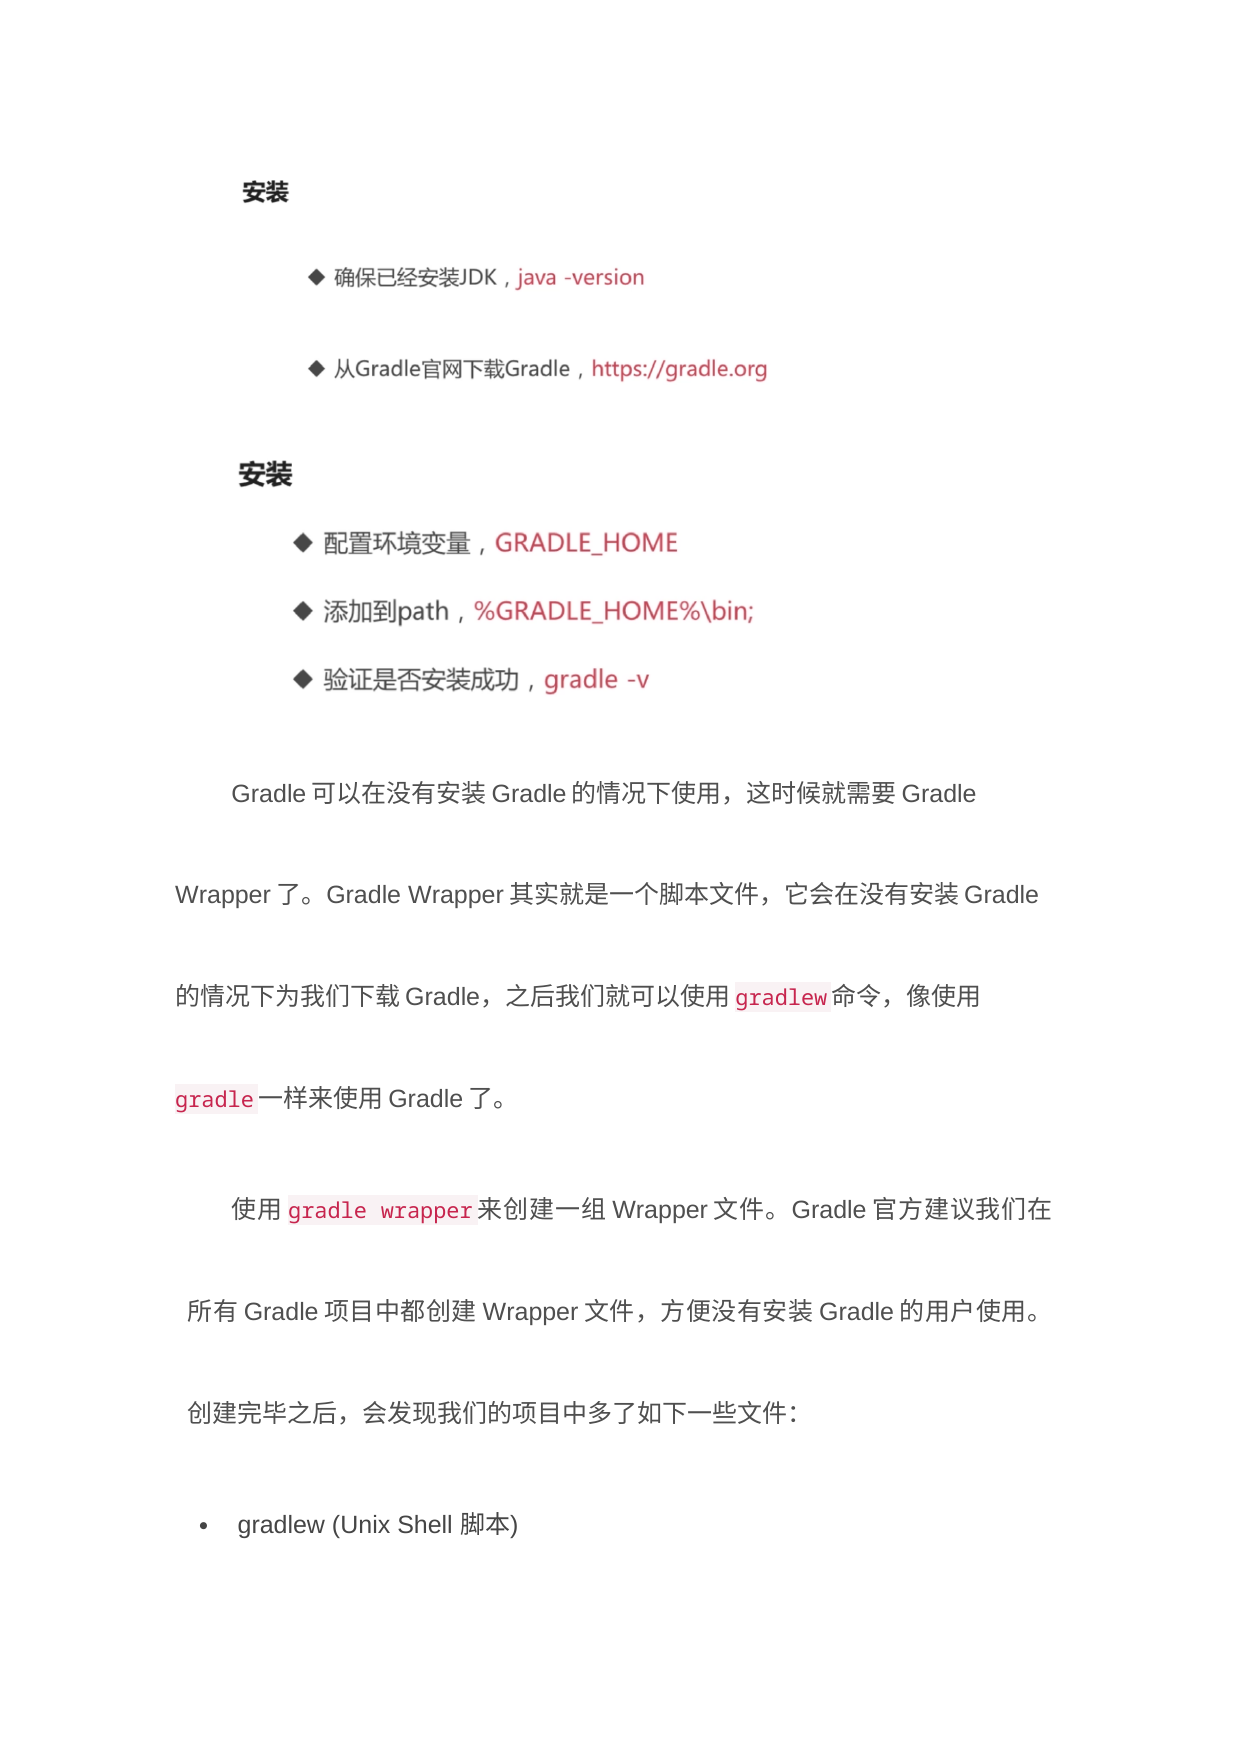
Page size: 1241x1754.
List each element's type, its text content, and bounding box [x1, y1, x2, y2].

text 使用gradle wrapper来创建一组Wrapper文件。Gradle官方建议我们在所有Gradle项目中都创建Wrapper文件，方便没有安装Gradle的用户使用。创建完毕之后，会发现我们的项目中多了如下一些文件： [187, 1174, 1053, 1446]
picture [231, 454, 763, 705]
list gradlew (Unix Shell 脚本) [200, 1489, 1053, 1557]
text Gradle可以在没有安装Gradle的情况下使用，这时候就需要Gradle Wrapper了。Gradle Wrapper其实就是一个脚本文件，它会在没有安装Gradle的情况下为我们下载Gradle，之后我们就可以使用gradlew命令，像使用gradle一样来使用Gradle了。 [175, 757, 1053, 1131]
picture [231, 174, 773, 391]
